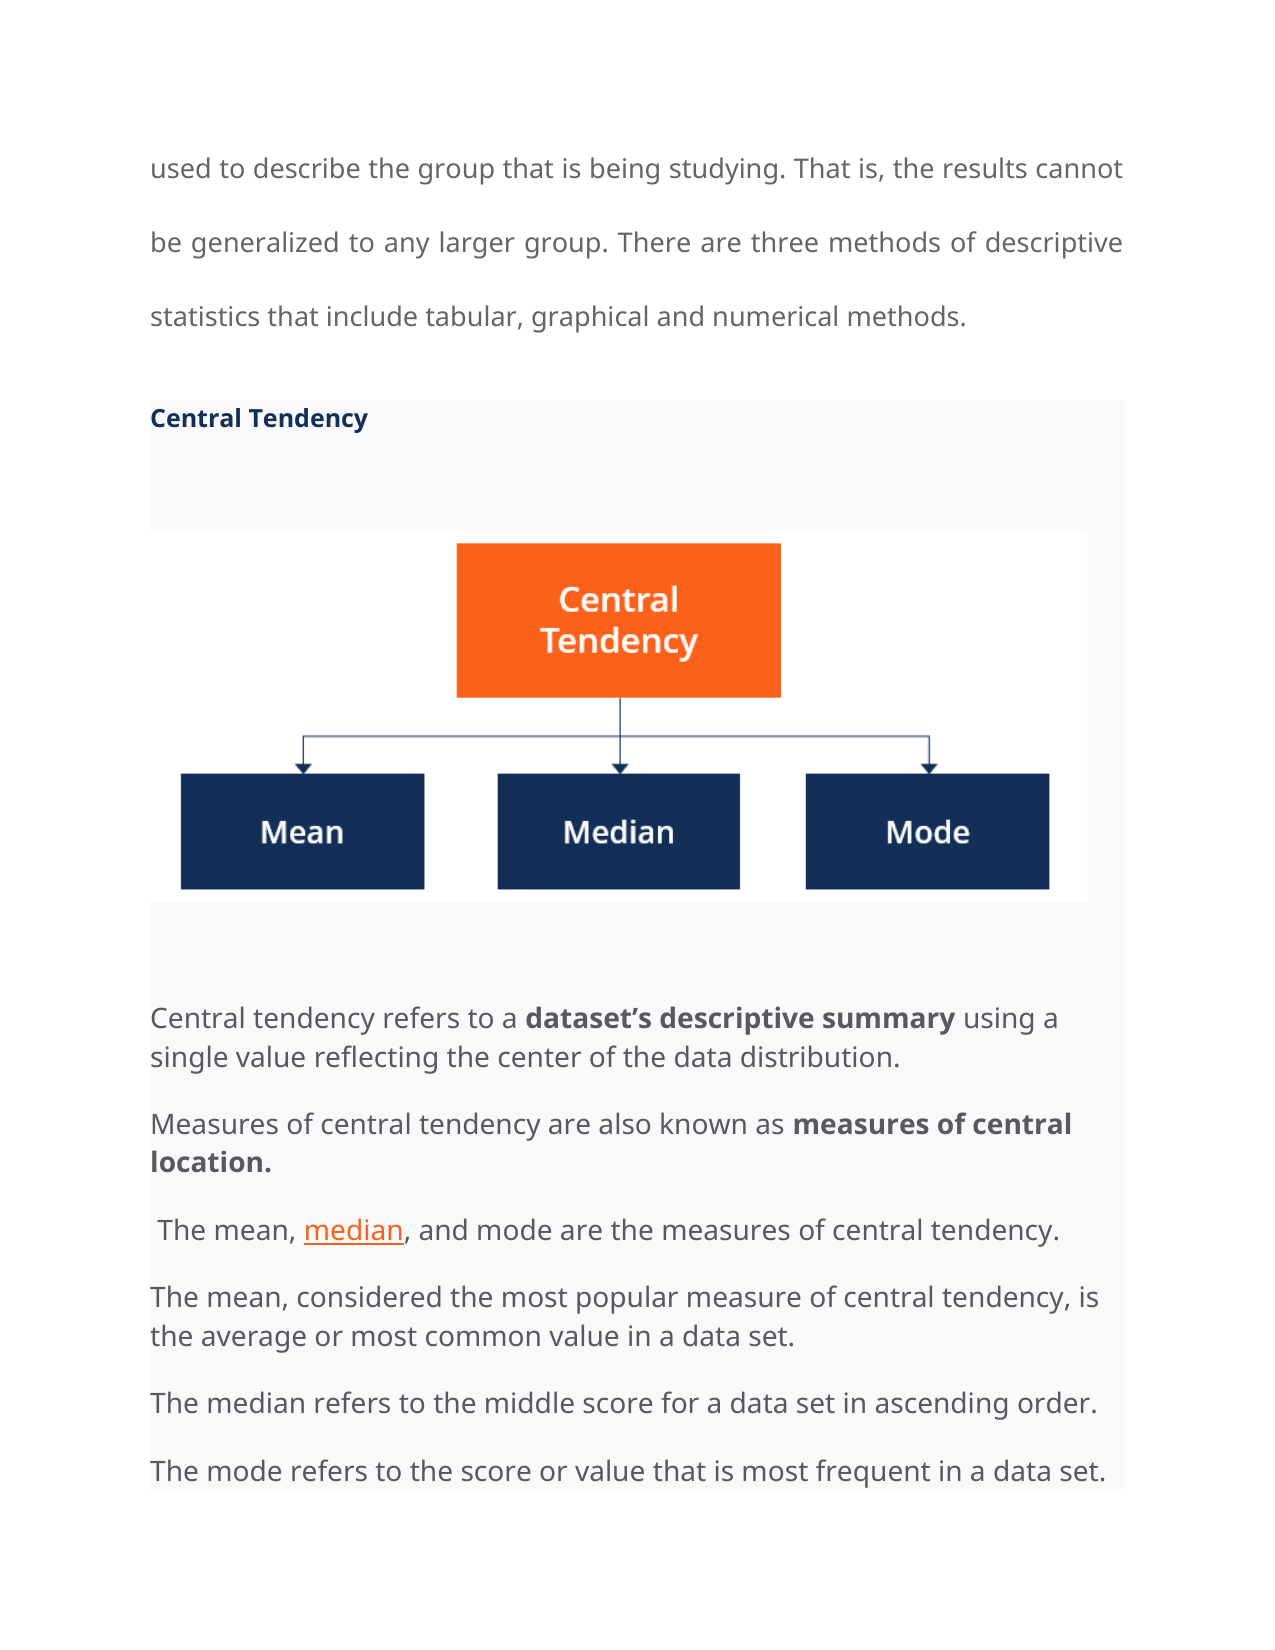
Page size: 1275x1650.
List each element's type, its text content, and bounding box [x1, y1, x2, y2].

text The mean, considered the most popular measure of central tendency, is the average or most common value in a data set. [150, 1278, 1125, 1354]
text The mode refers to the score or value that is most frequent in a data set. [150, 1451, 1125, 1489]
text Central tendency refers to a dataset’s descriptive summary using a single value reflecting the center of the data distribution. [150, 999, 1125, 1075]
text Measures of central tendency are also known as measures of central location. [150, 1104, 1125, 1181]
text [150, 150, 1125, 334]
text Central Tendency [150, 400, 1125, 434]
picture [150, 531, 1088, 902]
text The mean, median, and mode are the measures of central tendency. [150, 1210, 1125, 1249]
text The median refers to the middle score for a data set in ascending order. [150, 1384, 1125, 1422]
